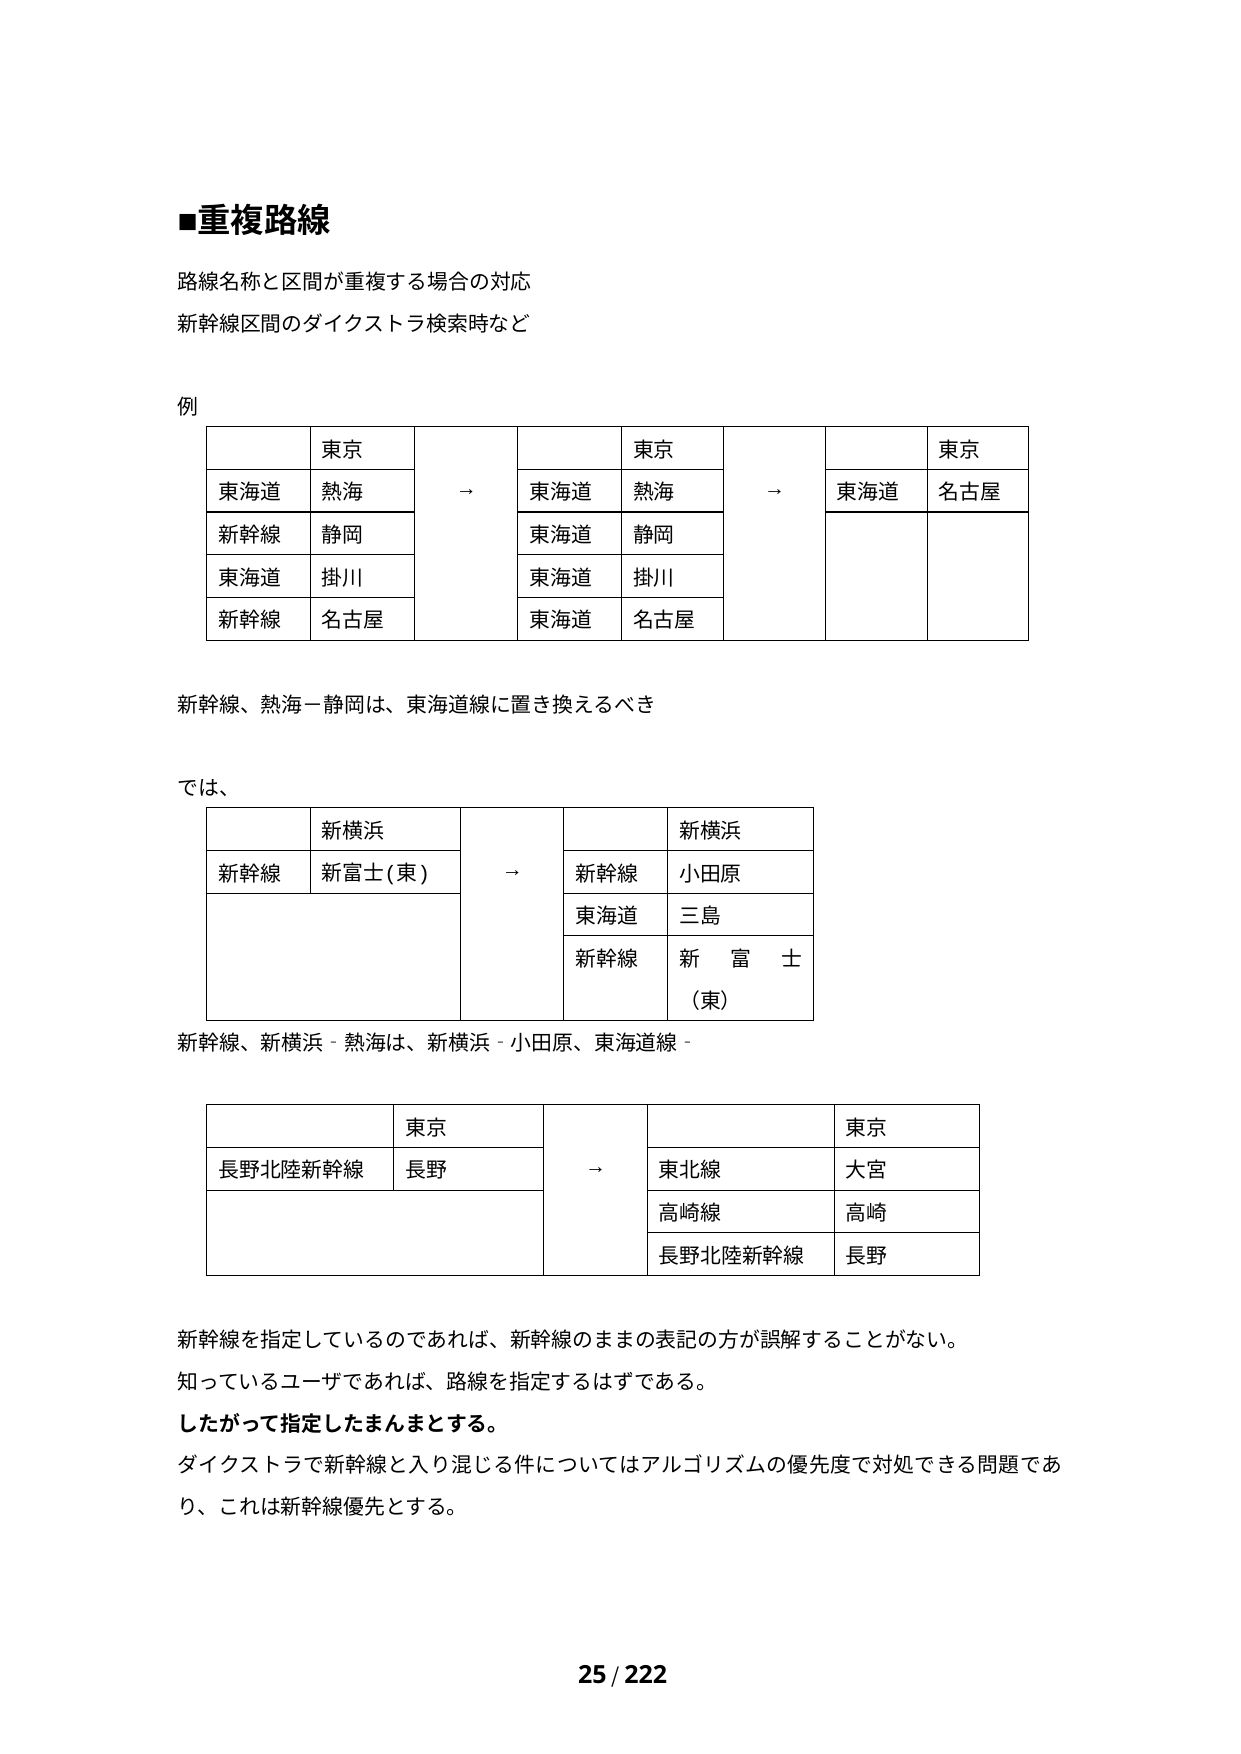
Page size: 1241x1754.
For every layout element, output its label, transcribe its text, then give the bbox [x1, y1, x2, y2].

table_header 東京 [622, 427, 723, 469]
table_header 東京 [928, 427, 1028, 469]
table_cell 新幹線 [207, 851, 310, 893]
table_header → [724, 427, 825, 639]
subtitle ■重複路線 [177, 176, 1063, 259]
table_cell 熱海 [622, 470, 723, 511]
table_cell 長野北陸新幹線 [648, 1233, 834, 1275]
table_cell 東海道 [564, 894, 667, 935]
table_header 新横浜 [668, 808, 813, 850]
table_header [207, 808, 310, 850]
text では、 [177, 766, 1063, 807]
table_header → [461, 808, 563, 1020]
text したがって指定したまんまとする。 [177, 1401, 1063, 1443]
table_cell 東海道 [518, 470, 621, 511]
table_header 新横浜 [311, 808, 460, 850]
table_cell 新幹線 [564, 851, 667, 893]
table_cell 小田原 [668, 851, 813, 893]
text 新幹線、熱海－静岡は、東海道線に置き換えるべき [177, 682, 1063, 724]
text ダイクストラで新幹線と入り混じる件についてはアルゴリズムの優先度で対処できる問題であり、これは新幹線優先とする。 [177, 1443, 1063, 1526]
table_cell 東海道 [207, 470, 310, 511]
table_cell 掛川 [622, 555, 723, 597]
table_cell 東海道 [518, 555, 621, 597]
table_cell 長野北陸新幹線 [207, 1148, 393, 1189]
table_cell 静岡 [622, 513, 723, 554]
table_cell 名古屋 [311, 598, 414, 639]
table_header [826, 427, 927, 469]
table_cell 新富士(東) [311, 851, 460, 893]
table_cell 熱海 [311, 470, 414, 511]
text 路線名称と区間が重複する場合の対応 [177, 259, 1063, 301]
table_header → [544, 1105, 647, 1275]
table_cell 高崎線 [648, 1191, 834, 1232]
table_cell 名古屋 [622, 598, 723, 639]
table_header [648, 1105, 834, 1147]
table_cell 東海道 [518, 513, 621, 554]
table_cell 東北線 [648, 1148, 834, 1189]
table_header [207, 1105, 393, 1147]
table_cell 東海道 [518, 598, 621, 639]
table_header [518, 427, 621, 469]
text 新幹線を指定しているのであれば、新幹線のままの表記の方が誤解することがない。 [177, 1318, 1063, 1359]
table_cell 東海道 [826, 470, 927, 511]
table_cell 長野 [394, 1148, 543, 1189]
table_header 東京 [311, 427, 414, 469]
table_cell 高崎 [835, 1191, 979, 1232]
table_cell 新幹線 [207, 598, 310, 639]
table_header 東京 [394, 1105, 543, 1147]
table_cell 東海道 [207, 555, 310, 597]
table_header → [415, 427, 517, 639]
table_cell 三島 [668, 894, 813, 935]
table_cell 大宮 [835, 1148, 979, 1189]
table_cell [207, 894, 460, 1020]
table_cell 静岡 [311, 513, 414, 554]
table_cell [826, 513, 927, 639]
text 新幹線区間のダイクストラ検索時など [177, 301, 1063, 343]
table_header [207, 427, 310, 469]
table_cell 名古屋 [928, 470, 1028, 511]
table_header [564, 808, 667, 850]
table_header 東京 [835, 1105, 979, 1147]
table_cell [207, 1191, 543, 1275]
table_cell 新幹線 [564, 936, 667, 1020]
table_cell 掛川 [311, 555, 414, 597]
table_cell 新幹線 [207, 513, 310, 554]
text 例 [177, 384, 1063, 426]
table_cell 新富士（東） [668, 936, 813, 1020]
text 新幹線、新横浜‐熱海は、新横浜‐小田原、東海道線‐ [177, 1021, 1063, 1062]
text 知っているユーザであれば、路線を指定するはずである。 [177, 1359, 1063, 1401]
table_cell 長野 [835, 1233, 979, 1275]
table_cell [928, 513, 1028, 639]
